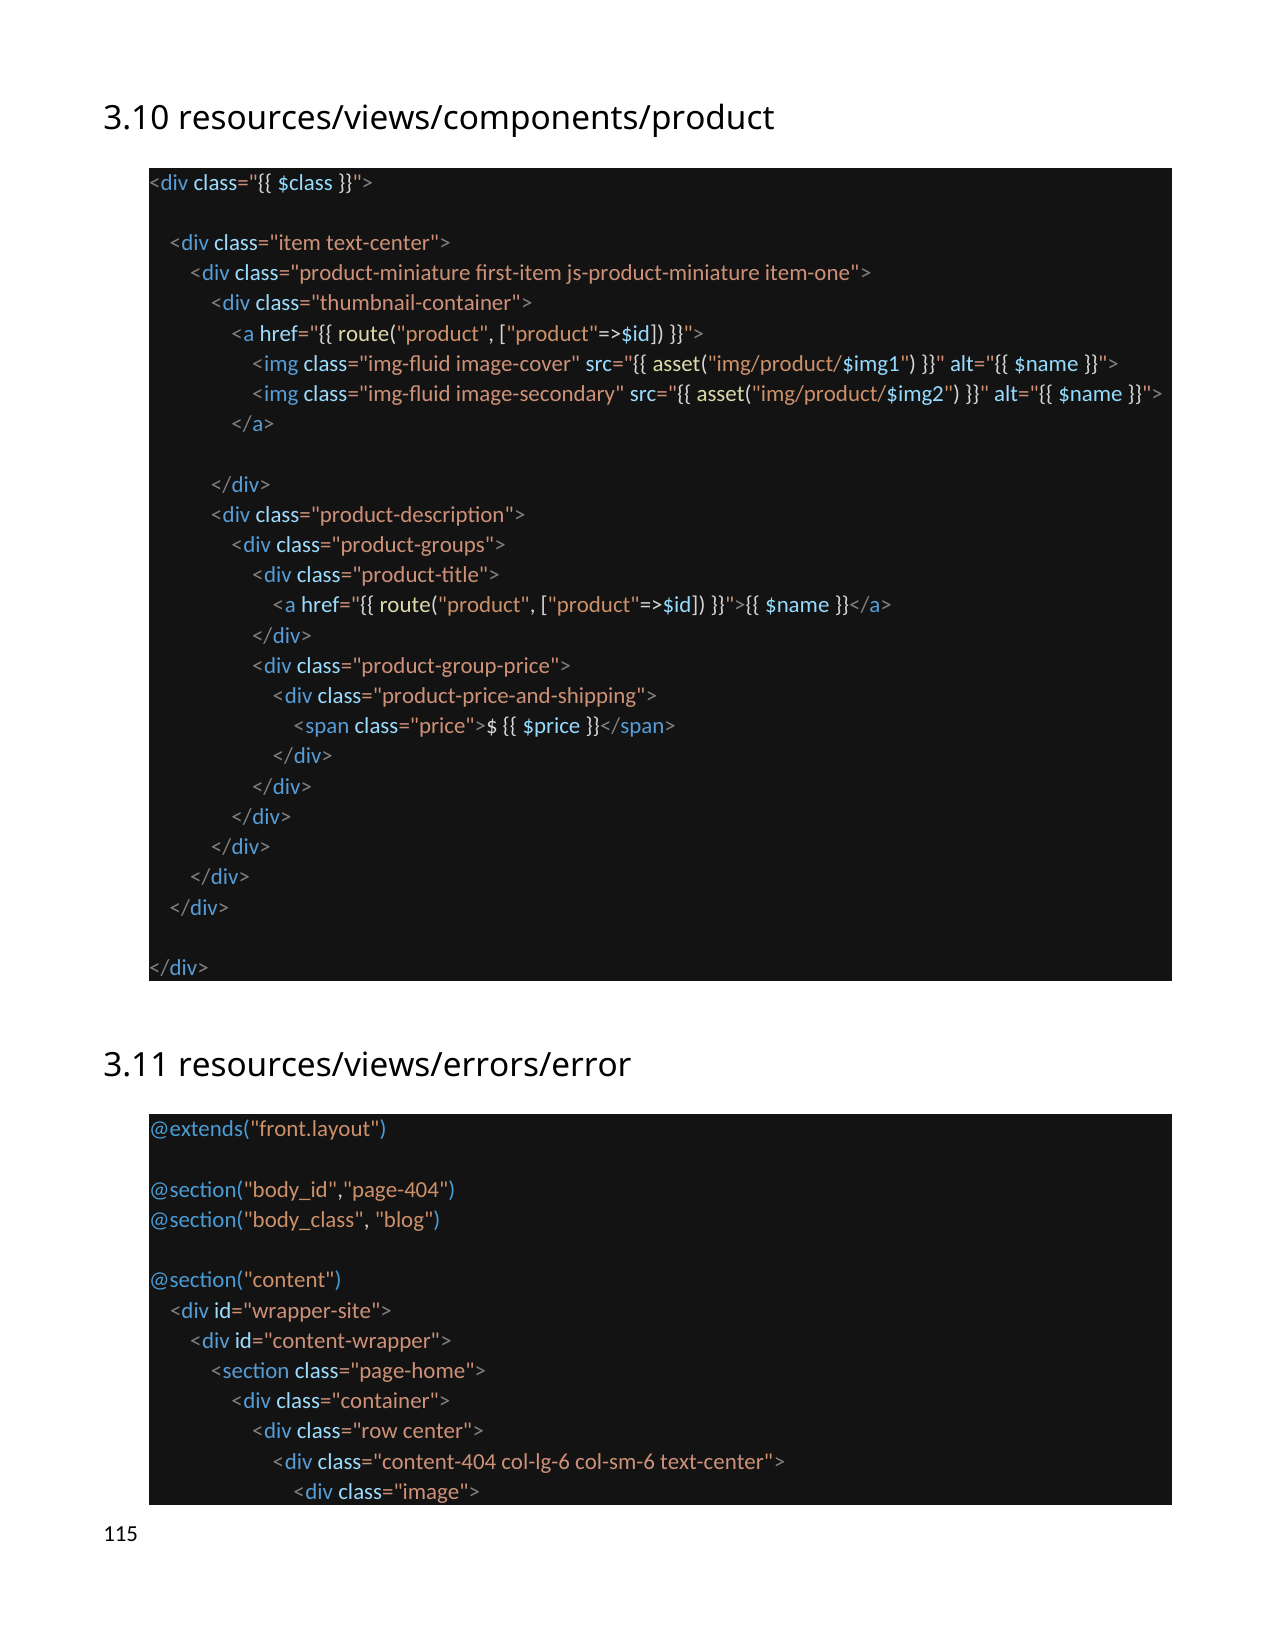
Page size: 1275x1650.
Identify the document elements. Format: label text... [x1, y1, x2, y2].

subtitle 3.11 resources/views/errors/error [103, 1041, 1172, 1086]
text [149, 1114, 1172, 1505]
text <div class="{{ $class }}"> <div class="item text-center"> <div class="product-miniature first-item js-product-miniature item-one"> <div class="thumbnail-container"> <a href="{{ route("product", ["product"=>$id]) }}"> <img class="img-fluid image-cover" src="{{ asset("img/product/$img1") }}" alt="{{ $name }}"> <img class="img-fluid image-secondary" src="{{ asset("img/product/$img2") }}" alt="{{ $name }}"> </a> </div> <div class="product-description"> <div class="product-groups"> <div class="product-title"> <a href="{{ route("product", ["product"=>$id]) }}">{{ $name }}</a> </div> <div class="product-group-price"> <div class="product-price-and-shipping"> <span class="price">$ {{ $price }}</span> </div> </div> </div> </div> </div> </div> </div> [149, 168, 1172, 981]
subtitle 3.10 resources/views/components/product [103, 94, 1172, 139]
